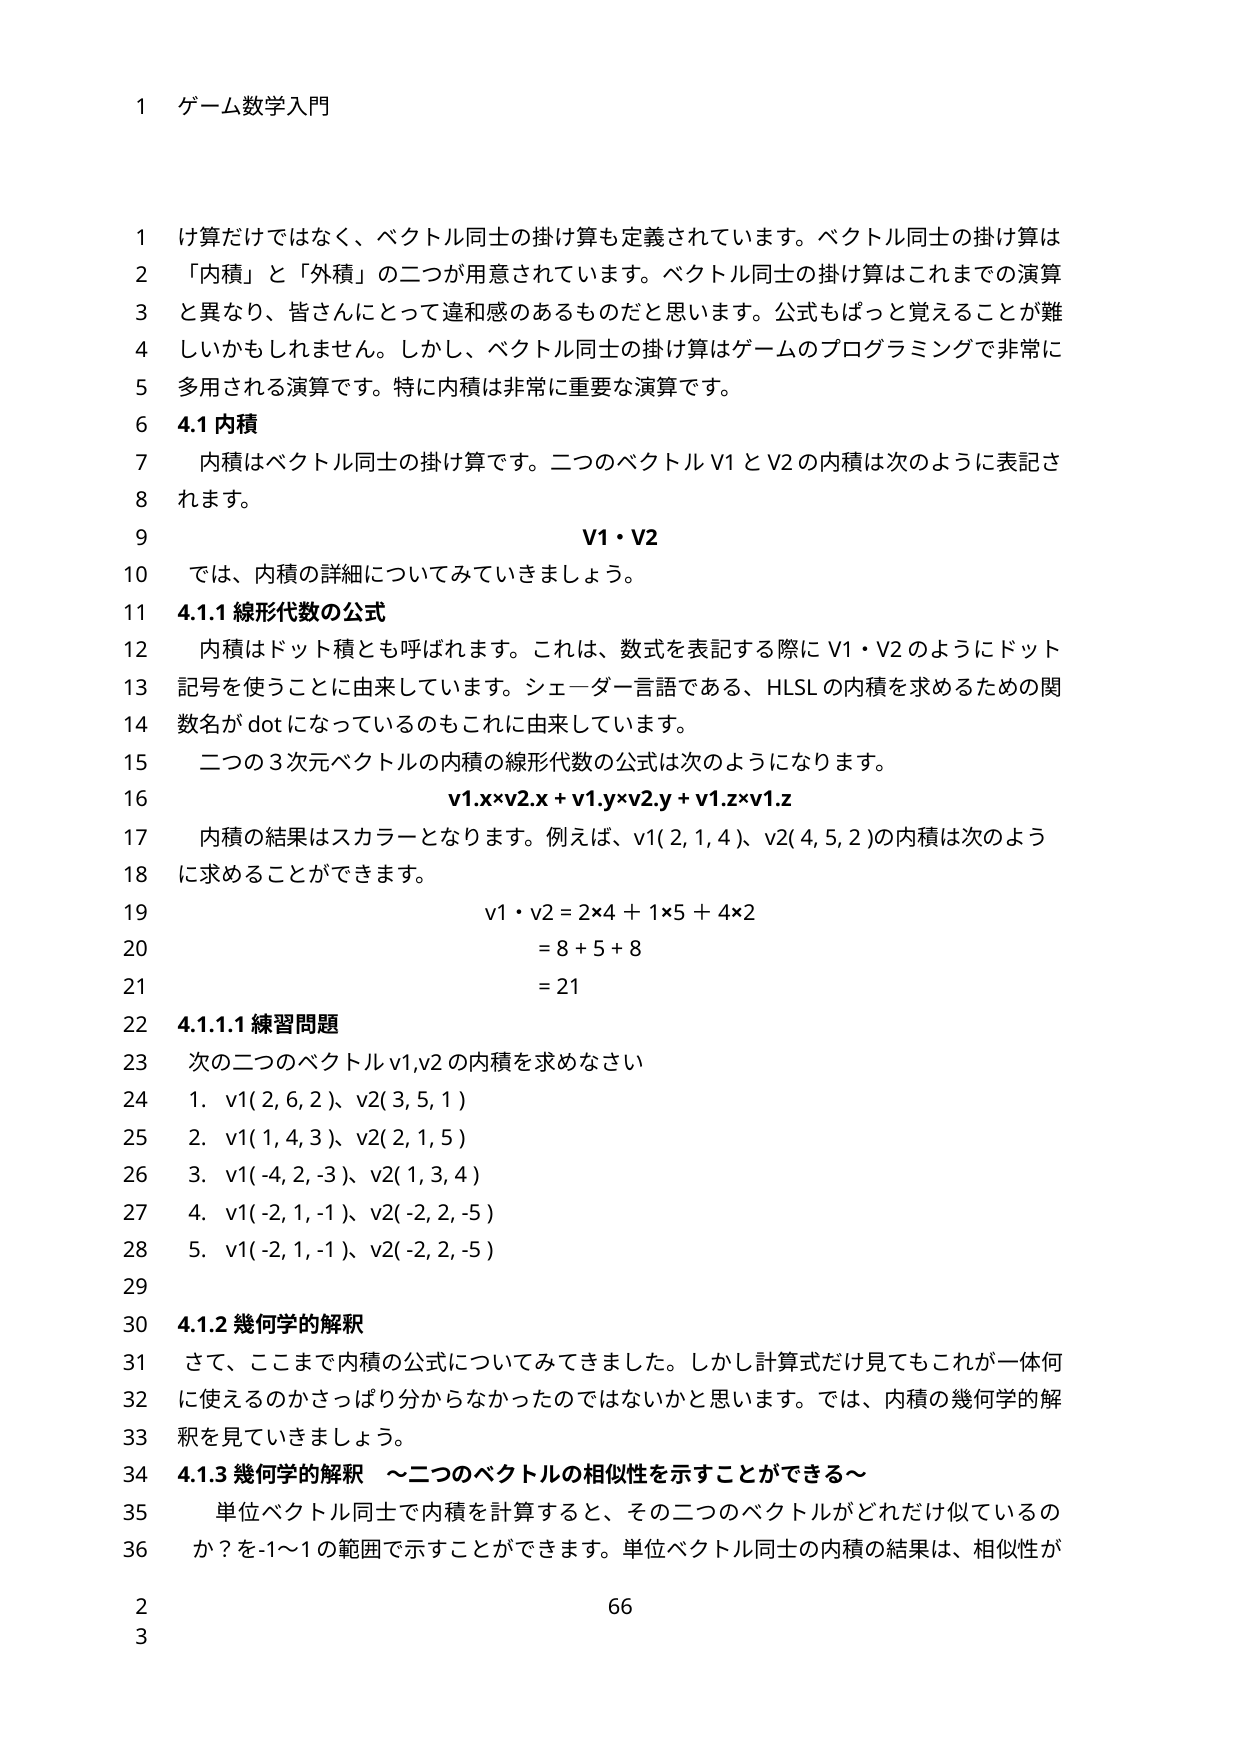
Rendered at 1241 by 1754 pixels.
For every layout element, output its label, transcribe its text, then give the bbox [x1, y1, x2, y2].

text 二つの３次元ベクトルの内積の線形代数の公式は次のようになります。 [177, 742, 1063, 779]
list v1( 2, 6, 2 )、v2( 3, 5, 1 ) [188, 1079, 1063, 1117]
text さて、ここまで内積の公式についてみてきました。しかし計算式だけ見てもこれが一体何に使えるのかさっぱり分からなかったのではないかと思います。では、内積の幾何学的解釈を見ていきましょう。 [177, 1342, 1063, 1454]
subtitle 4.1.3 幾何学的解釈 ～二つのベクトルの相似性を示すことができる～ [177, 1454, 1063, 1492]
list v1( -2, 1, -1 )、v2( -2, 2, -5 ) [188, 1192, 1063, 1229]
text = 8 + 5 + 8 [177, 929, 1063, 967]
text v1.x×v2.x + v1.y×v2.y + v1.z×v1.z [177, 779, 1063, 817]
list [192, 1492, 1063, 1567]
text では、内積の詳細についてみていきましょう。 [177, 554, 1063, 592]
subtitle 4.1.1.1 練習問題 [177, 1004, 1063, 1042]
subtitle 4.1.1 線形代数の公式 [177, 592, 1063, 629]
text 内積の結果はスカラーとなります。例えば、v1( 2, 1, 4 )、v2( 4, 5, 2 )の内積は次のように求めることができます。 [177, 817, 1063, 892]
text 次の二つのベクトルv1,v2の内積を求めなさい [177, 1042, 1063, 1079]
list v1( 1, 4, 3 )、v2( 2, 1, 5 ) [188, 1117, 1063, 1154]
text 内積はベクトル同士の掛け算です。二つのベクトルV1とV2の内積は次のように表記されます。 [177, 442, 1063, 517]
text = 21 [177, 967, 1063, 1004]
list v1( -4, 2, -3 )、v2( 1, 3, 4 ) [188, 1154, 1063, 1192]
subtitle 4.1.2 幾何学的解釈 [177, 1304, 1063, 1342]
subtitle 4.1 内積 [177, 404, 1063, 442]
list v1( -2, 1, -1 )、v2( -2, 2, -5 ) [188, 1229, 1063, 1267]
text 内積はドット積とも呼ばれます。これは、数式を表記する際にV1・V2のようにドット記号を使うことに由来しています。シェ―ダー言語である、HLSLの内積を求めるための関数名がdotになっているのもこれに由来しています。 [177, 629, 1063, 742]
text V1・V2 [177, 517, 1063, 554]
text v1・v2 = 2×4 ＋ 1×5 ＋ 4×2 [177, 892, 1063, 929]
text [177, 217, 1063, 404]
